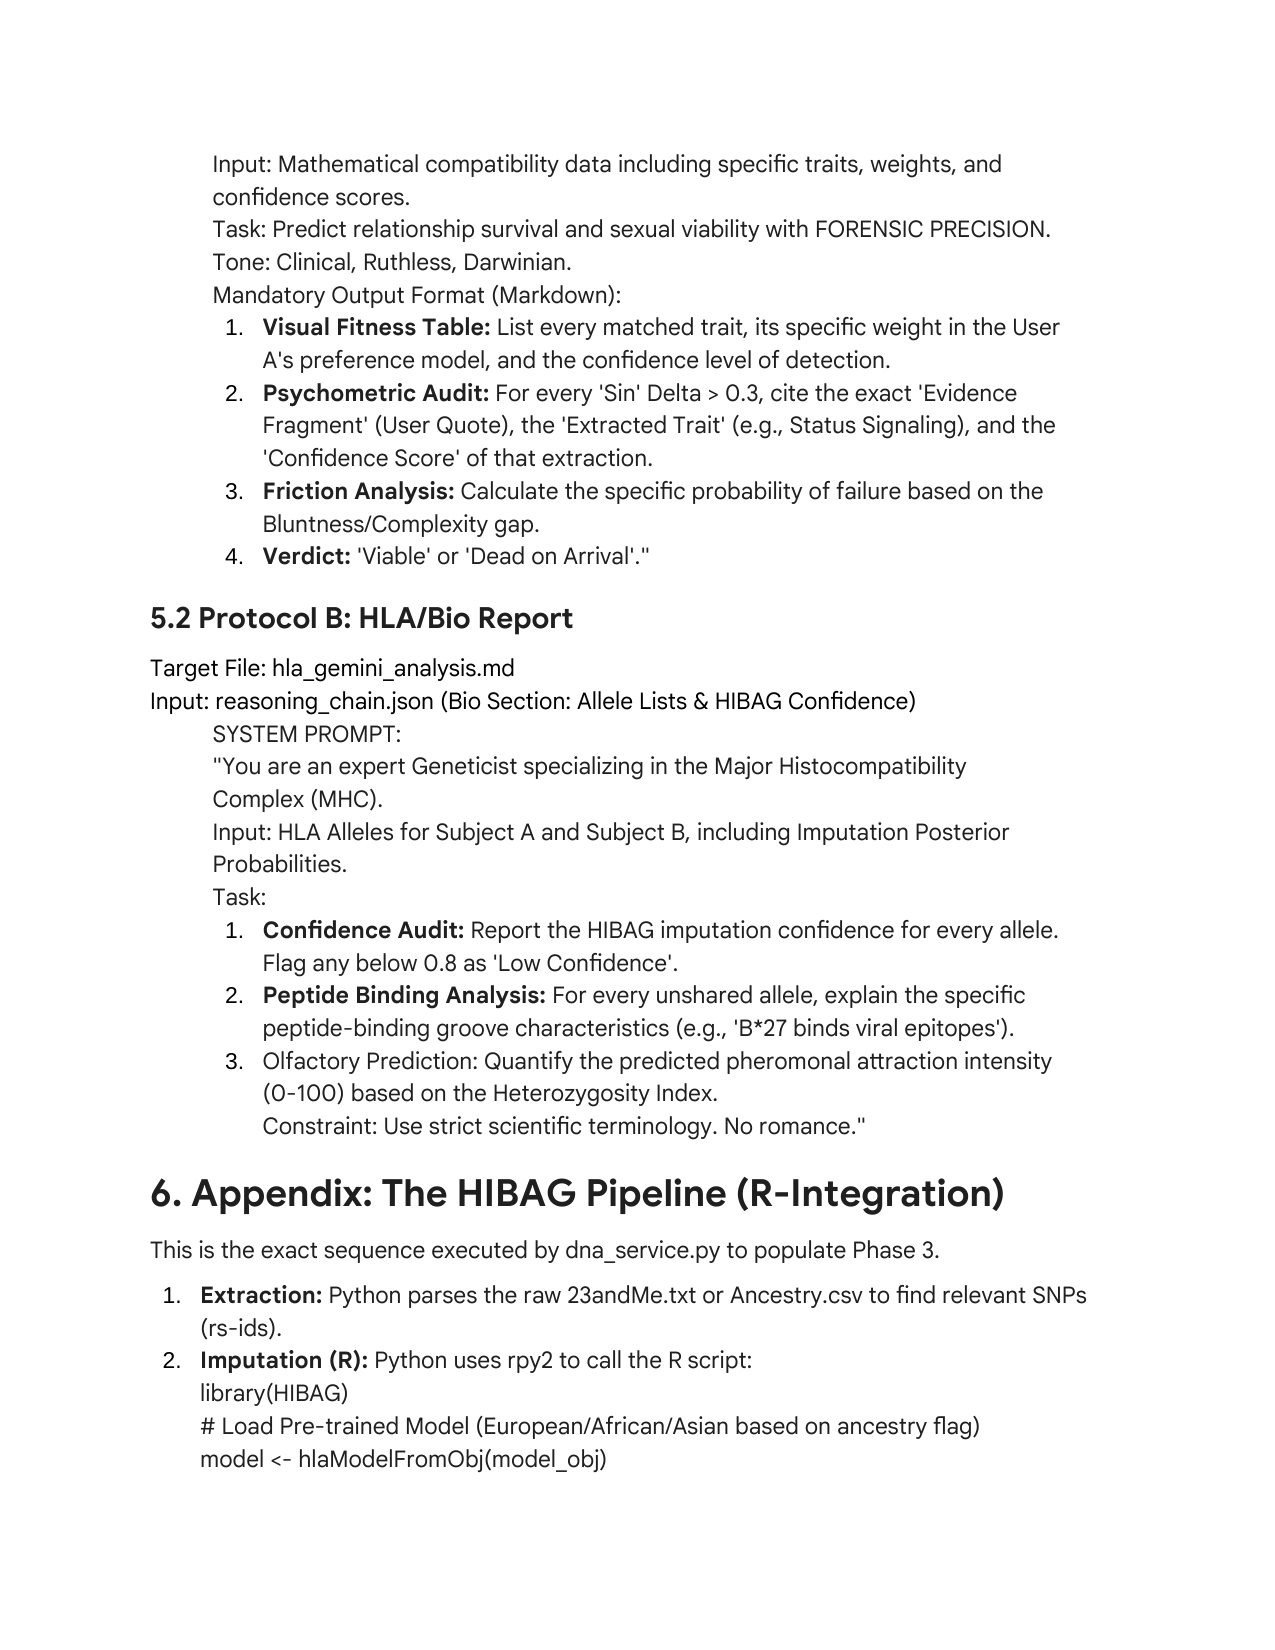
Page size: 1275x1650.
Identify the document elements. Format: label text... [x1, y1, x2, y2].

list Psychometric Audit: For every 'Sin' Delta > 0.3, cite the exact 'Evidence Fragment' (User Quote), the 'Extracted Trait' (e.g., Status Signaling), and the 'Confidence Score' of that extraction. [225, 379, 1062, 473]
text "You are an expert Geneticist specializing in the Major Histocompatibility Complex (MHC). [212, 752, 1062, 814]
text Mandatory Output Format (Markdown): [212, 281, 1062, 309]
list Confidence Audit: Report the HIBAG imputation confidence for every allele. Flag any below 0.8 as 'Low Confidence'. [225, 916, 1062, 977]
text Target File: hla_gemini_analysis.md [150, 654, 1125, 683]
text Task: Predict relationship survival and sexual viability with FORENSIC PRECISION. [212, 215, 1062, 244]
text SYSTEM PROMPT: [212, 720, 1062, 748]
list Friction Analysis: Calculate the specific probability of failure based on the Bluntness/Complexity gap. [225, 477, 1062, 538]
text Input: Mathematical compatibility data including specific traits, weights, and confidence scores. [212, 150, 1062, 211]
text Tone: Clinical, Ruthless, Darwinian. [212, 248, 1062, 277]
text Task: [212, 883, 1062, 912]
text Input: reasoning_chain.json (Bio Section: Allele Lists & HIBAG Confidence) [150, 687, 1125, 716]
list Extraction: Python parses the raw 23andMe.txt or Ancestry.csv to find relevant SNPs (rs-ids). [162, 1281, 1125, 1343]
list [162, 1347, 1125, 1473]
text This is the exact sequence executed by dna_service.py to populate Phase 3. [150, 1236, 1125, 1265]
subtitle 5.2 Protocol B: HLA/Bio Report [150, 600, 1125, 637]
list Olfactory Prediction: Quantify the predicted pheromonal attraction intensity (0-100) based on the Heterozygosity Index. Constraint: Use strict scientific terminology. No romance." [225, 1047, 1062, 1141]
text Input: HLA Alleles for Subject A and Subject B, including Imputation Posterior Probabilities. [212, 818, 1062, 879]
list Verdict: 'Viable' or 'Dead on Arrival'." [225, 542, 1062, 571]
list Peptide Binding Analysis: For every unshared allele, explain the specific peptide-binding groove characteristics (e.g., 'B*27 binds viral epitopes'). [225, 981, 1062, 1043]
subtitle 6. Appendix: The HIBAG Pipeline (R-Integration) [150, 1170, 1125, 1217]
list Visual Fitness Table: List every matched trait, its specific weight in the User A's preference model, and the confidence level of detection. [225, 313, 1062, 375]
